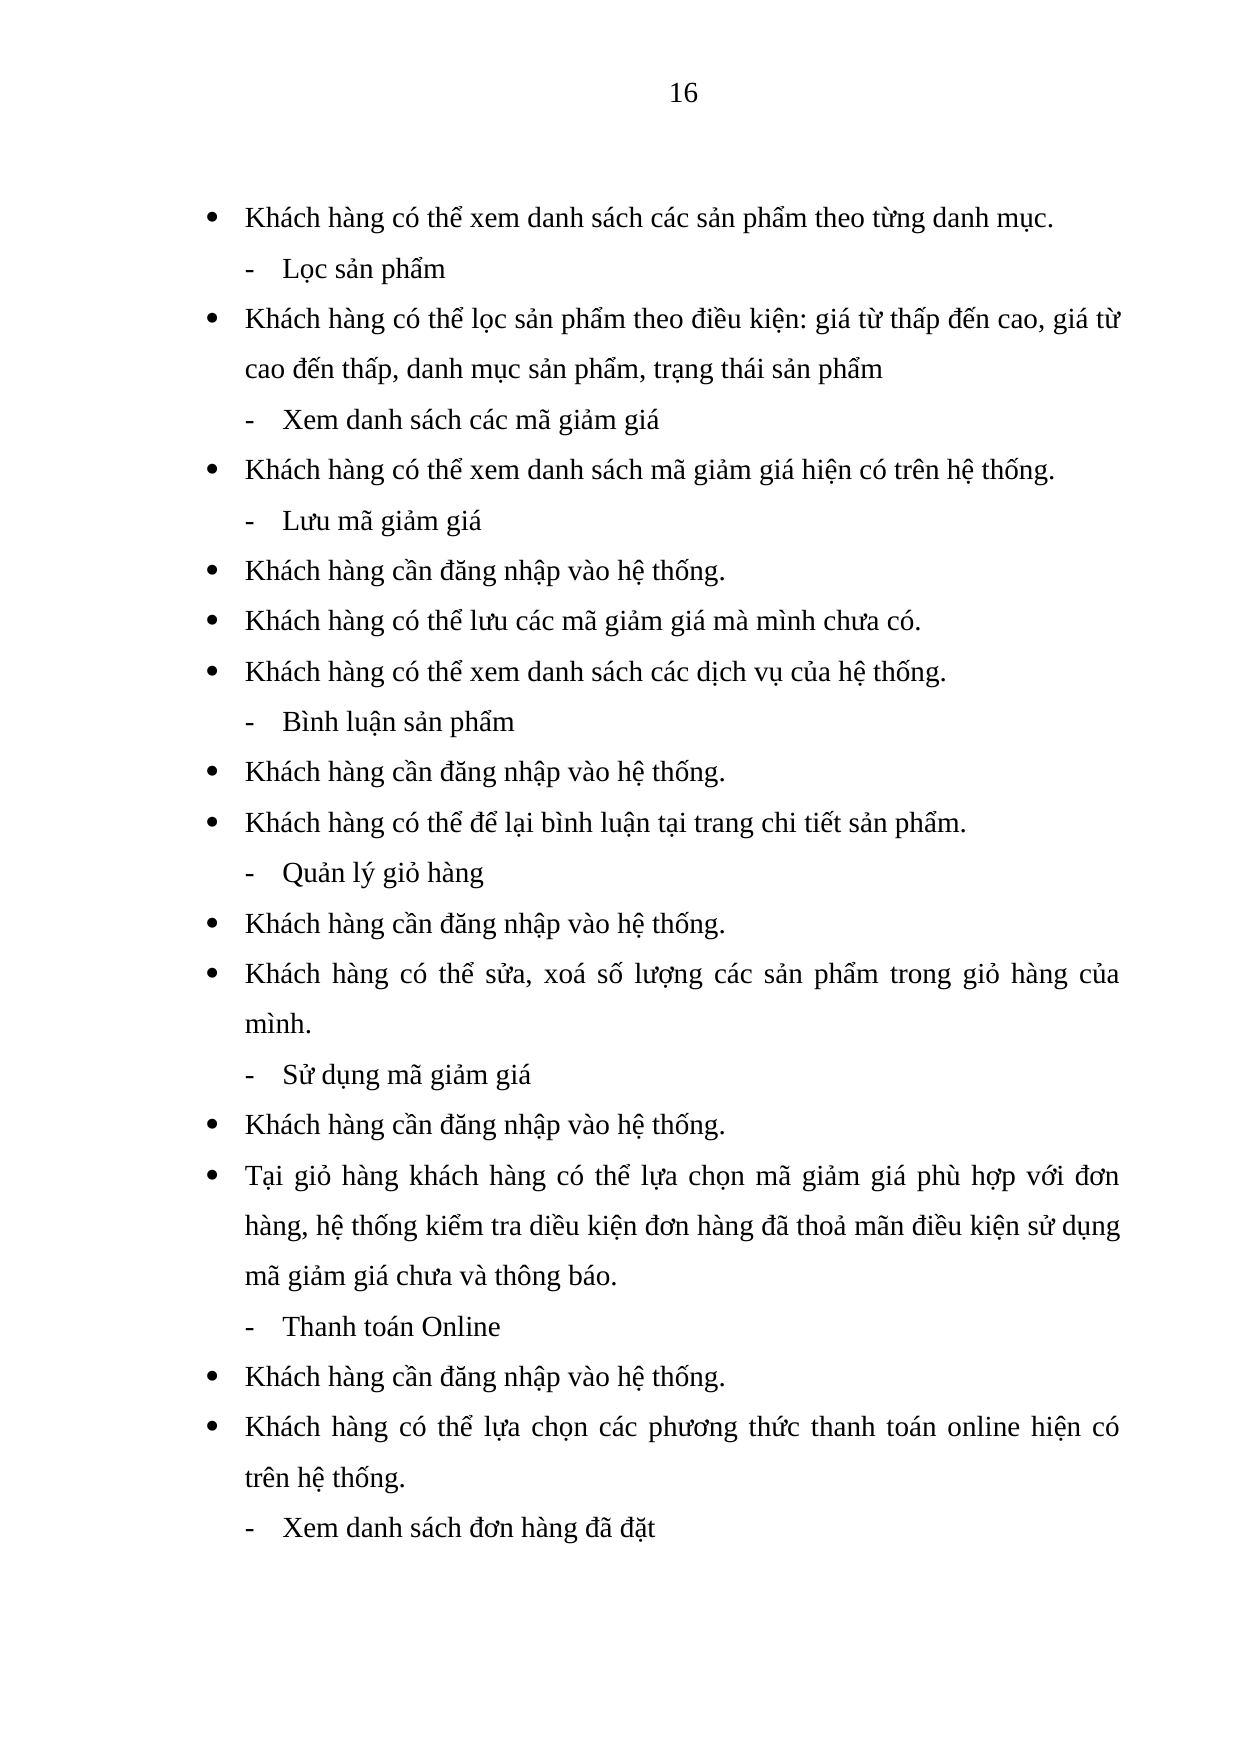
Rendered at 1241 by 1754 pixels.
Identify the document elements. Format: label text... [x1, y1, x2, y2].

list Thanh toán Online [244, 1309, 1122, 1342]
list Xem danh sách các mã giảm giá [244, 402, 1122, 436]
list Sử dụng mã giảm giá [244, 1057, 1122, 1090]
list Khách hàng cần đăng nhập vào hệ thống. [207, 1359, 1122, 1393]
list Khách hàng có thể lọc sản phẩm theo điều kiện: giá từ thấp đến cao, giá từ cao đến thấp, danh mục sản phẩm, trạng thái sản phẩm [207, 301, 1122, 385]
list Khách hàng có thể xem danh sách các sản phẩm theo từng danh mục. [207, 201, 1122, 234]
list Quản lý giỏ hàng [244, 855, 1122, 889]
list Khách hàng có thể xem danh sách mã giảm giá hiện có trên hệ thống. [207, 452, 1122, 486]
list Khách hàng cần đăng nhập vào hệ thống. [207, 754, 1122, 788]
list Bình luận sản phẩm [244, 704, 1122, 738]
list Khách hàng cần đăng nhập vào hệ thống. [207, 1107, 1122, 1141]
list Khách hàng có thể để lại bình luận tại trang chi tiết sản phẩm. [207, 805, 1122, 839]
list Khách hàng có thể lưu các mã giảm giá mà mình chưa có. [207, 603, 1122, 637]
list Khách hàng có thể lựa chọn các phương thức thanh toán online hiện có trên hệ thống. [207, 1409, 1122, 1493]
list Khách hàng có thể xem danh sách các dịch vụ của hệ thống. [207, 654, 1122, 687]
list Xem danh sách đơn hàng đã đặt [244, 1510, 1122, 1544]
list Khách hàng có thể sửa, xoá số lượng các sản phẩm trong giỏ hàng của mình. [207, 956, 1122, 1040]
list Lọc sản phẩm [244, 251, 1122, 284]
list Tại giỏ hàng khách hàng có thể lựa chọn mã giảm giá phù hợp với đơn hàng, hệ thống kiểm tra diều kiện đơn hàng đã thoả mãn điều kiện sử dụng mã giảm giá chưa và thông báo. [207, 1158, 1122, 1292]
list Khách hàng cần đăng nhập vào hệ thống. [207, 906, 1122, 939]
list Lưu mã giảm giá [244, 503, 1122, 536]
list Khách hàng cần đăng nhập vào hệ thống. [207, 553, 1122, 587]
